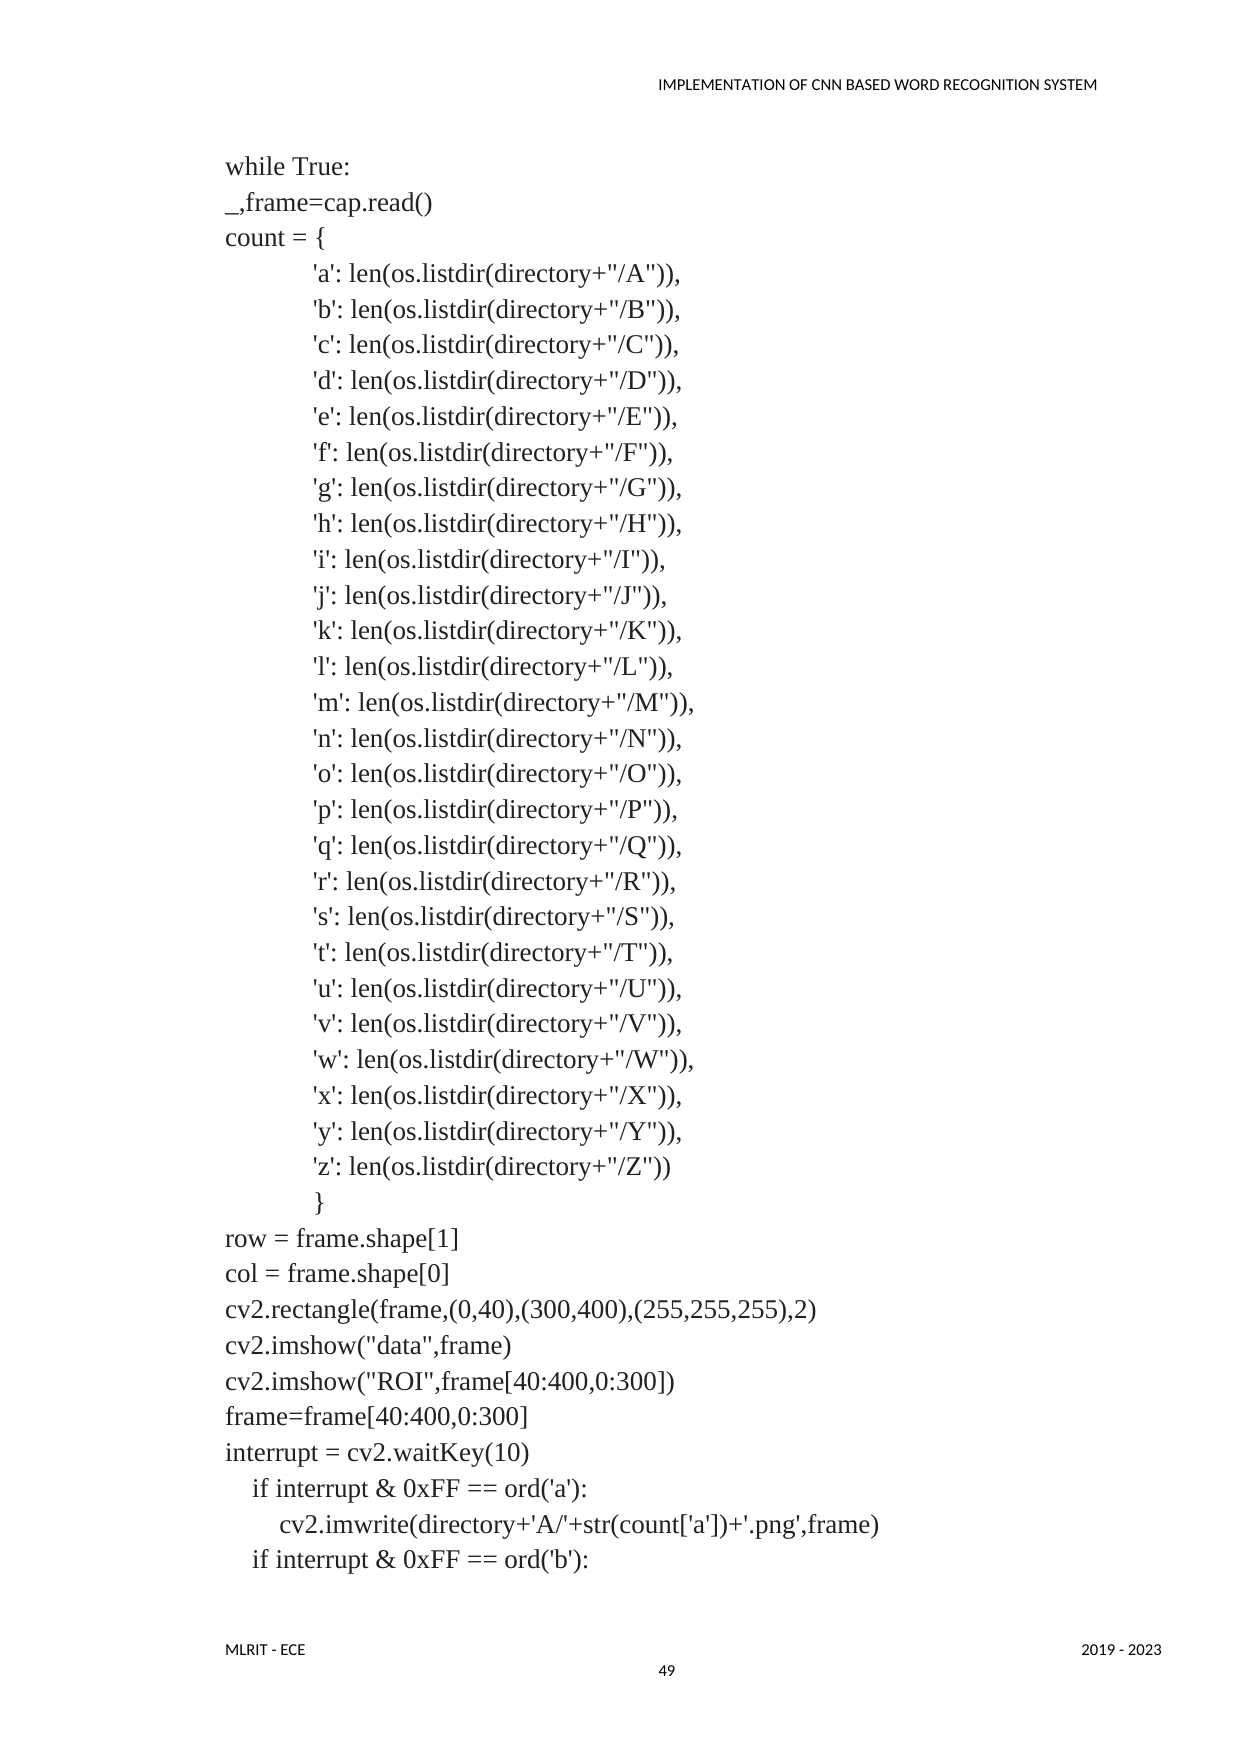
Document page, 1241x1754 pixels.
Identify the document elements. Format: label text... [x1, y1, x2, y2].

text 'j': len(os.listdir(directory+"/J")), [225, 579, 1165, 610]
text 'n': len(os.listdir(directory+"/N")), [225, 722, 1165, 753]
text if interrupt & 0xFF == ord('a'): [225, 1472, 1165, 1503]
text 'v': len(os.listdir(directory+"/V")), [225, 1007, 1165, 1039]
text 'r': len(os.listdir(directory+"/R")), [225, 864, 1165, 896]
text cv2.imshow("data",frame) [225, 1329, 1165, 1360]
text 'q': len(os.listdir(directory+"/Q")), [225, 829, 1165, 860]
text 'g': len(os.listdir(directory+"/G")), [225, 472, 1165, 503]
text interrupt = cv2.waitKey(10) [225, 1436, 1165, 1467]
text 'm': len(os.listdir(directory+"/M")), [225, 686, 1165, 717]
text 'k': len(os.listdir(directory+"/K")), [225, 614, 1165, 646]
text 'c': len(os.listdir(directory+"/C")), [225, 329, 1165, 360]
text if interrupt & 0xFF == ord('b'): [225, 1543, 1165, 1574]
text 'x': len(os.listdir(directory+"/X")), [225, 1079, 1165, 1110]
text 's': len(os.listdir(directory+"/S")), [225, 900, 1165, 931]
text _,frame=cap.read() [225, 186, 1165, 217]
text while True: [225, 150, 1165, 181]
text 'e': len(os.listdir(directory+"/E")), [225, 400, 1165, 431]
text col = frame.shape[0] [225, 1258, 1165, 1289]
text 'f': len(os.listdir(directory+"/F")), [225, 436, 1165, 467]
text 'i': len(os.listdir(directory+"/I")), [225, 543, 1165, 574]
text 't': len(os.listdir(directory+"/T")), [225, 936, 1165, 967]
text 'h': len(os.listdir(directory+"/H")), [225, 507, 1165, 538]
text 'y': len(os.listdir(directory+"/Y")), [225, 1115, 1165, 1146]
text } [225, 1186, 1165, 1217]
text cv2.imshow("ROI",frame[40:400,0:300]) [225, 1365, 1165, 1396]
text 'o': len(os.listdir(directory+"/O")), [225, 757, 1165, 788]
text 'w': len(os.listdir(directory+"/W")), [225, 1043, 1165, 1074]
text 'b': len(os.listdir(directory+"/B")), [225, 293, 1165, 324]
text 'z': len(os.listdir(directory+"/Z")) [225, 1150, 1165, 1182]
text count = { [225, 221, 1165, 253]
text 'p': len(os.listdir(directory+"/P")), [225, 793, 1165, 824]
text cv2.rectangle(frame,(0,40),(300,400),(255,255,255),2) [225, 1293, 1165, 1324]
text frame=frame[40:400,0:300] [225, 1401, 1165, 1432]
text 'a': len(os.listdir(directory+"/A")), [225, 257, 1165, 288]
text 'u': len(os.listdir(directory+"/U")), [225, 972, 1165, 1003]
text cv2.imwrite(directory+'A/'+str(count['a'])+'.png',frame) [225, 1508, 1165, 1539]
text 'l': len(os.listdir(directory+"/L")), [225, 650, 1165, 681]
text 'd': len(os.listdir(directory+"/D")), [225, 364, 1165, 396]
text row = frame.shape[1] [225, 1222, 1165, 1253]
